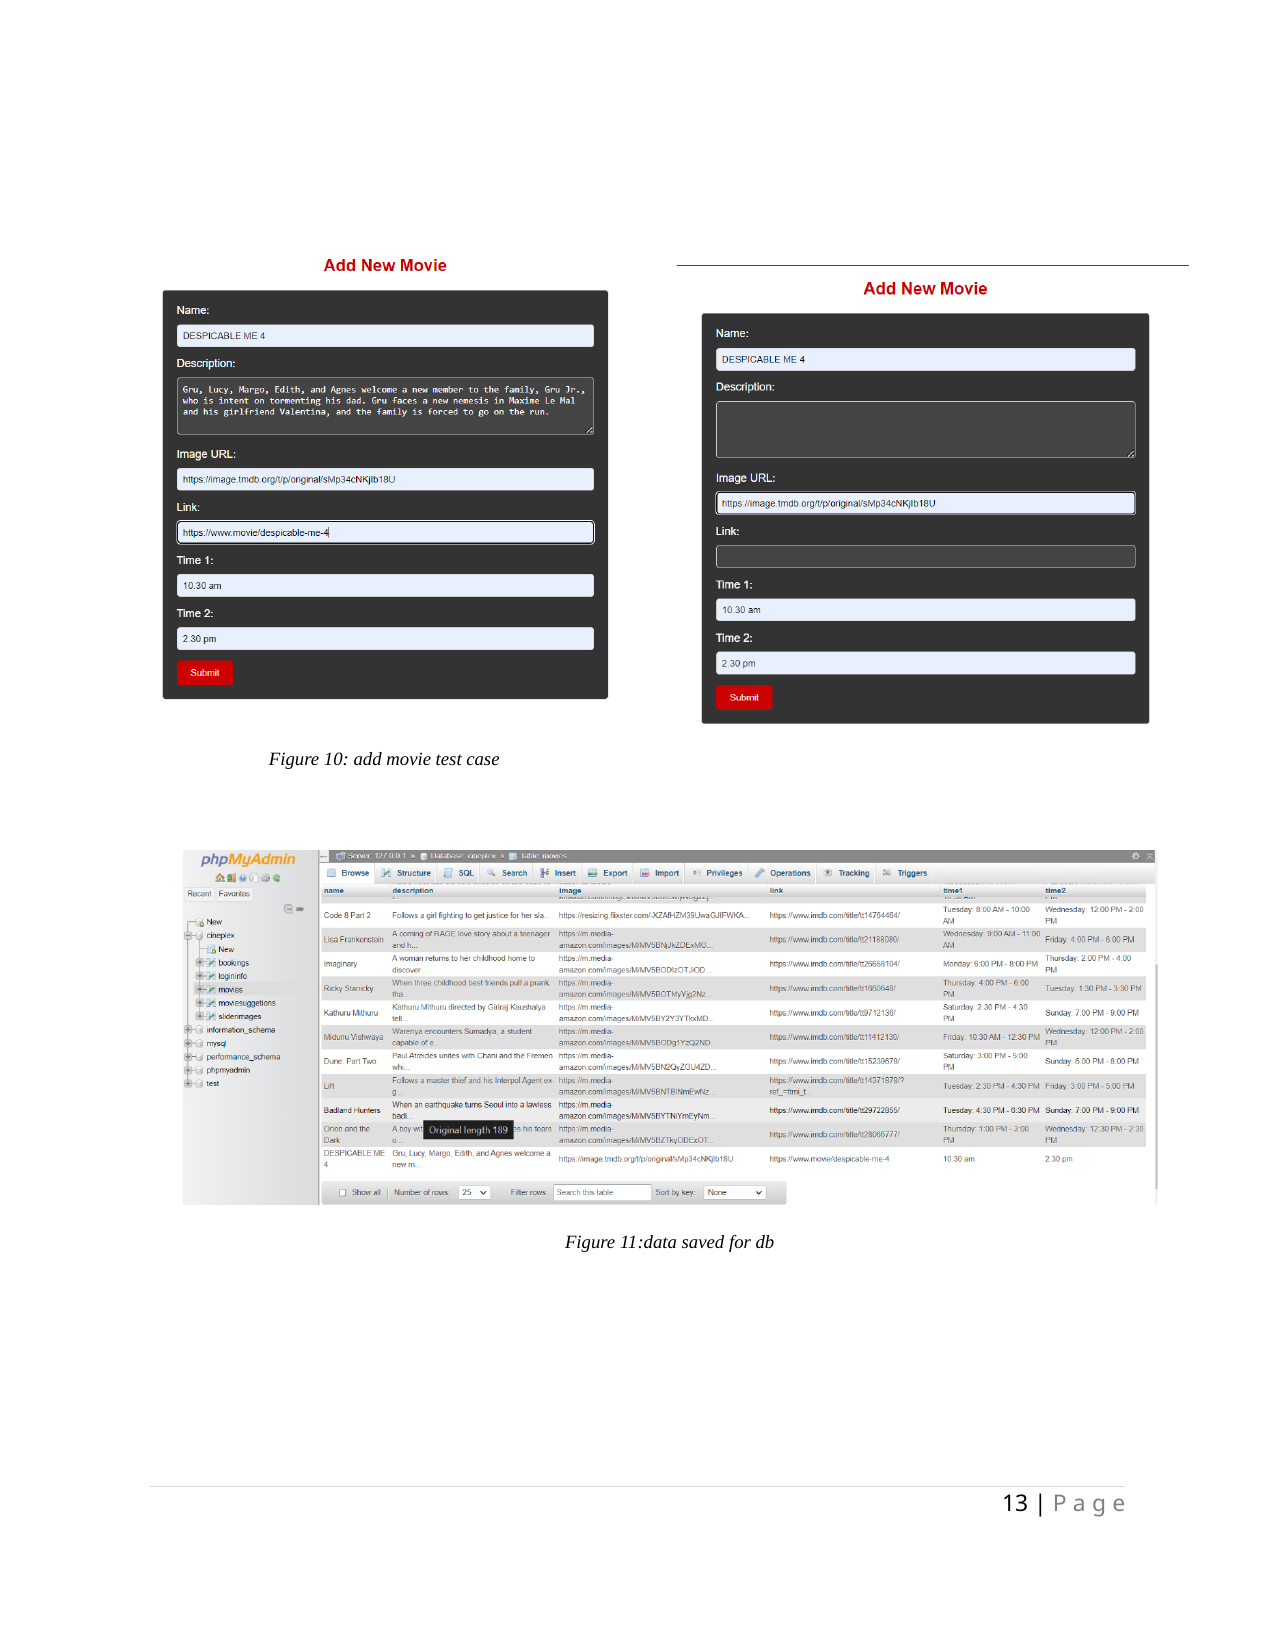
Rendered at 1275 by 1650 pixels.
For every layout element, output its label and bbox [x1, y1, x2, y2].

picture [134, 245, 636, 722]
picture [182, 850, 1158, 1205]
picture [676, 265, 1189, 745]
